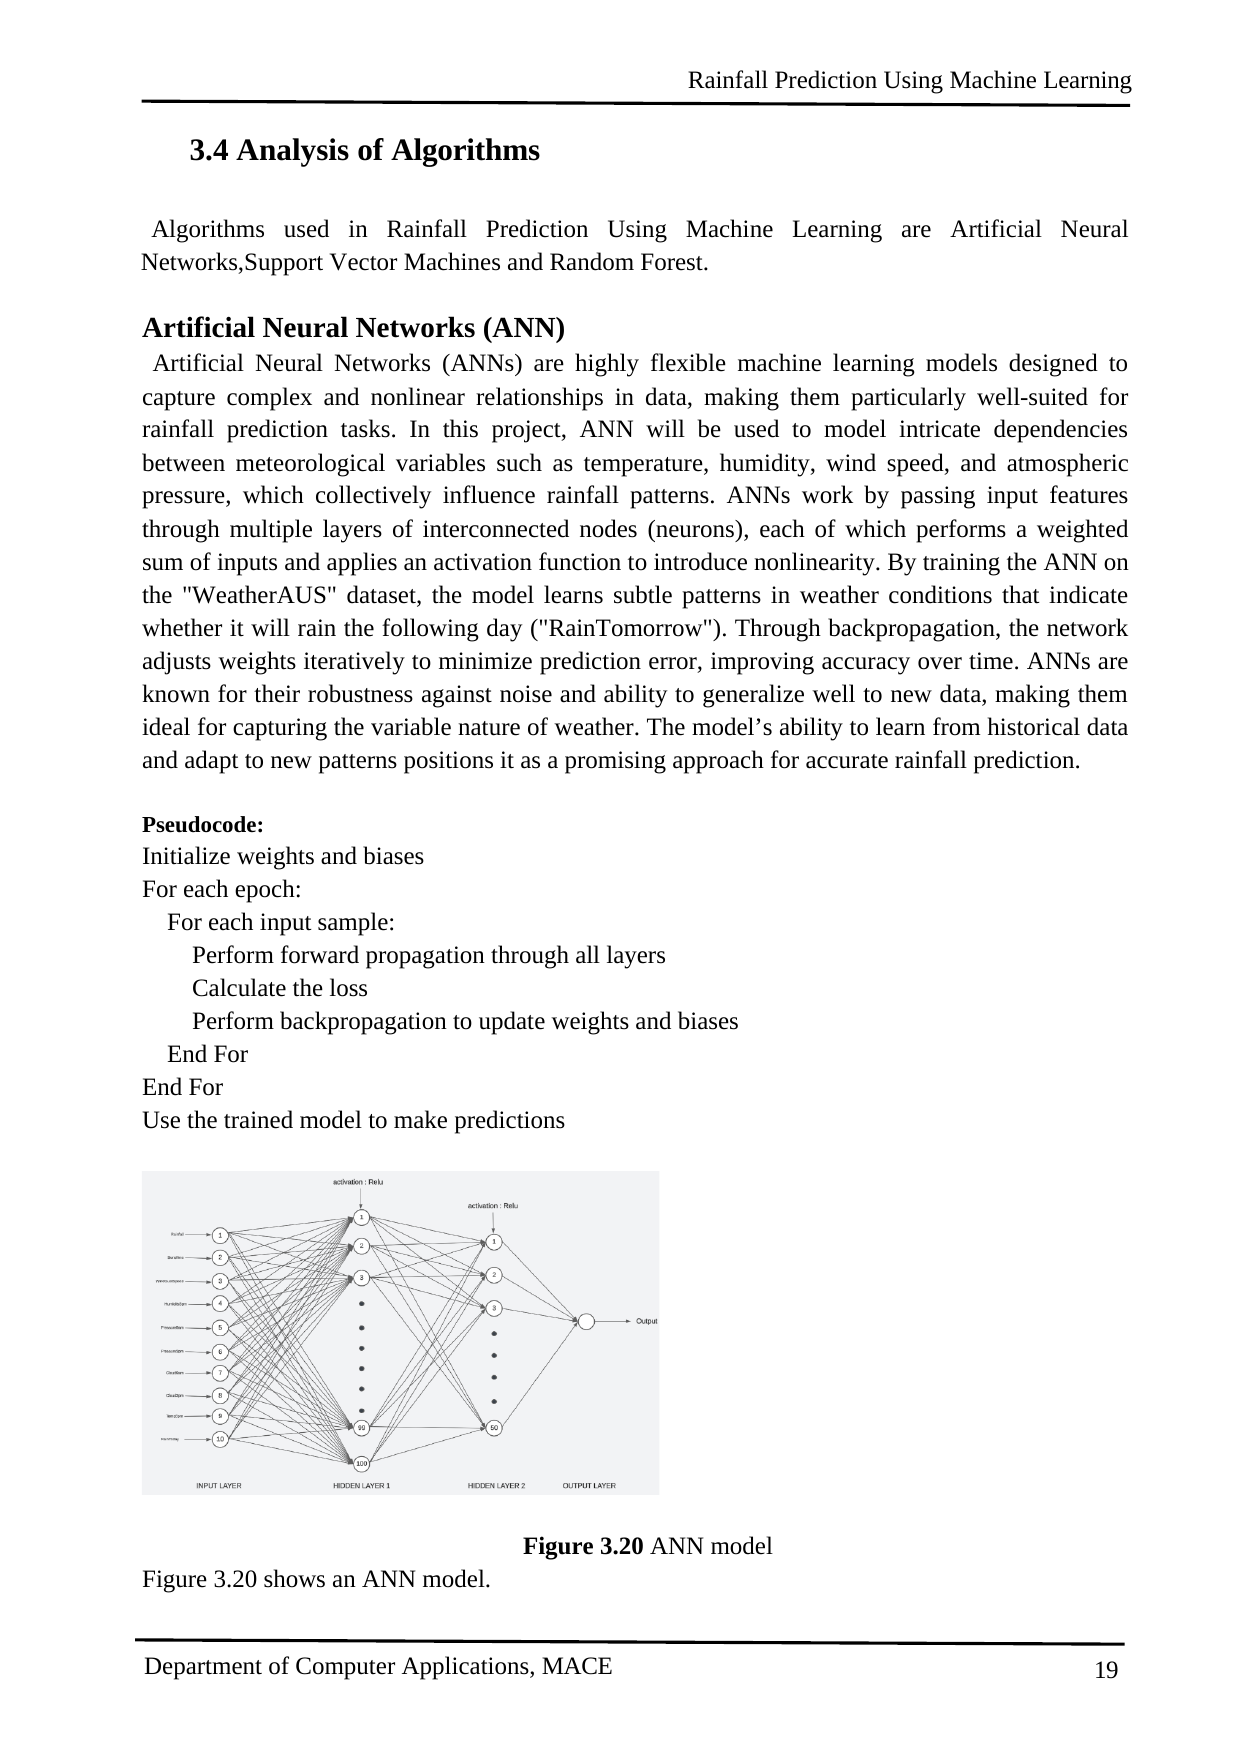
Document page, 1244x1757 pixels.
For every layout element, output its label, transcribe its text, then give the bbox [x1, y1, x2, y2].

text 3.4 Analysis of Algorithms [166, 131, 1130, 167]
text Perform forward propagation through all layers [142, 940, 1130, 969]
text End For [142, 1072, 1130, 1101]
subtitle Artificial Neural Networks (ANN) [142, 310, 1130, 343]
text Figure 3.20 ANN model [119, 1531, 1177, 1560]
picture [141, 1171, 660, 1495]
text Use the trained model to make predictions [142, 1105, 1130, 1134]
text Calculate the loss [142, 973, 1130, 1002]
text End For [142, 1039, 1130, 1068]
text Figure 3.20 shows an ANN model. [119, 1564, 1177, 1593]
text Initialize weights and biases [142, 841, 1130, 870]
subtitle Pseudocode: [119, 811, 1130, 837]
text For each input sample: [142, 907, 1130, 936]
text For each epoch: [142, 874, 1130, 903]
subtitle Artificial Neural Networks (ANNs) are highly flexible machine learning models designed to capture complex and nonlinear relationships in data, making them particularly well-suited for rainfall prediction tasks. In this project, ANN will be used to model intricate dependencies between meteorological variables such as temperature, humidity, wind speed, and atmospheric pressure, which collectively influence rainfall patterns. ANNs work by passing input features through multiple layers of interconnected nodes (neurons), each of which performs a weighted sum of inputs and applies an activation function to introduce nonlinearity. By training the ANN on the "WeatherAUS" dataset, the model learns subtle patterns in weather conditions that indicate whether it will rain the following day ("RainTomorrow"). Through backpropagation, the network adjusts weights iteratively to minimize prediction error, improving accuracy over time. ANNs are known for their robustness against noise and ability to generalize well to new data, making them ideal for capturing the variable nature of weather. The model’s ability to learn from historical data and adapt to new patterns positions it as a promising approach for accurate rainfall prediction. [142, 348, 1130, 773]
text Perform backpropagation to update weights and biases [142, 1006, 1130, 1035]
text Algorithms used in Rainfall Prediction Using Machine Learning are Artificial Neural Networks,Support Vector Machines and Random Forest. [141, 214, 1130, 276]
